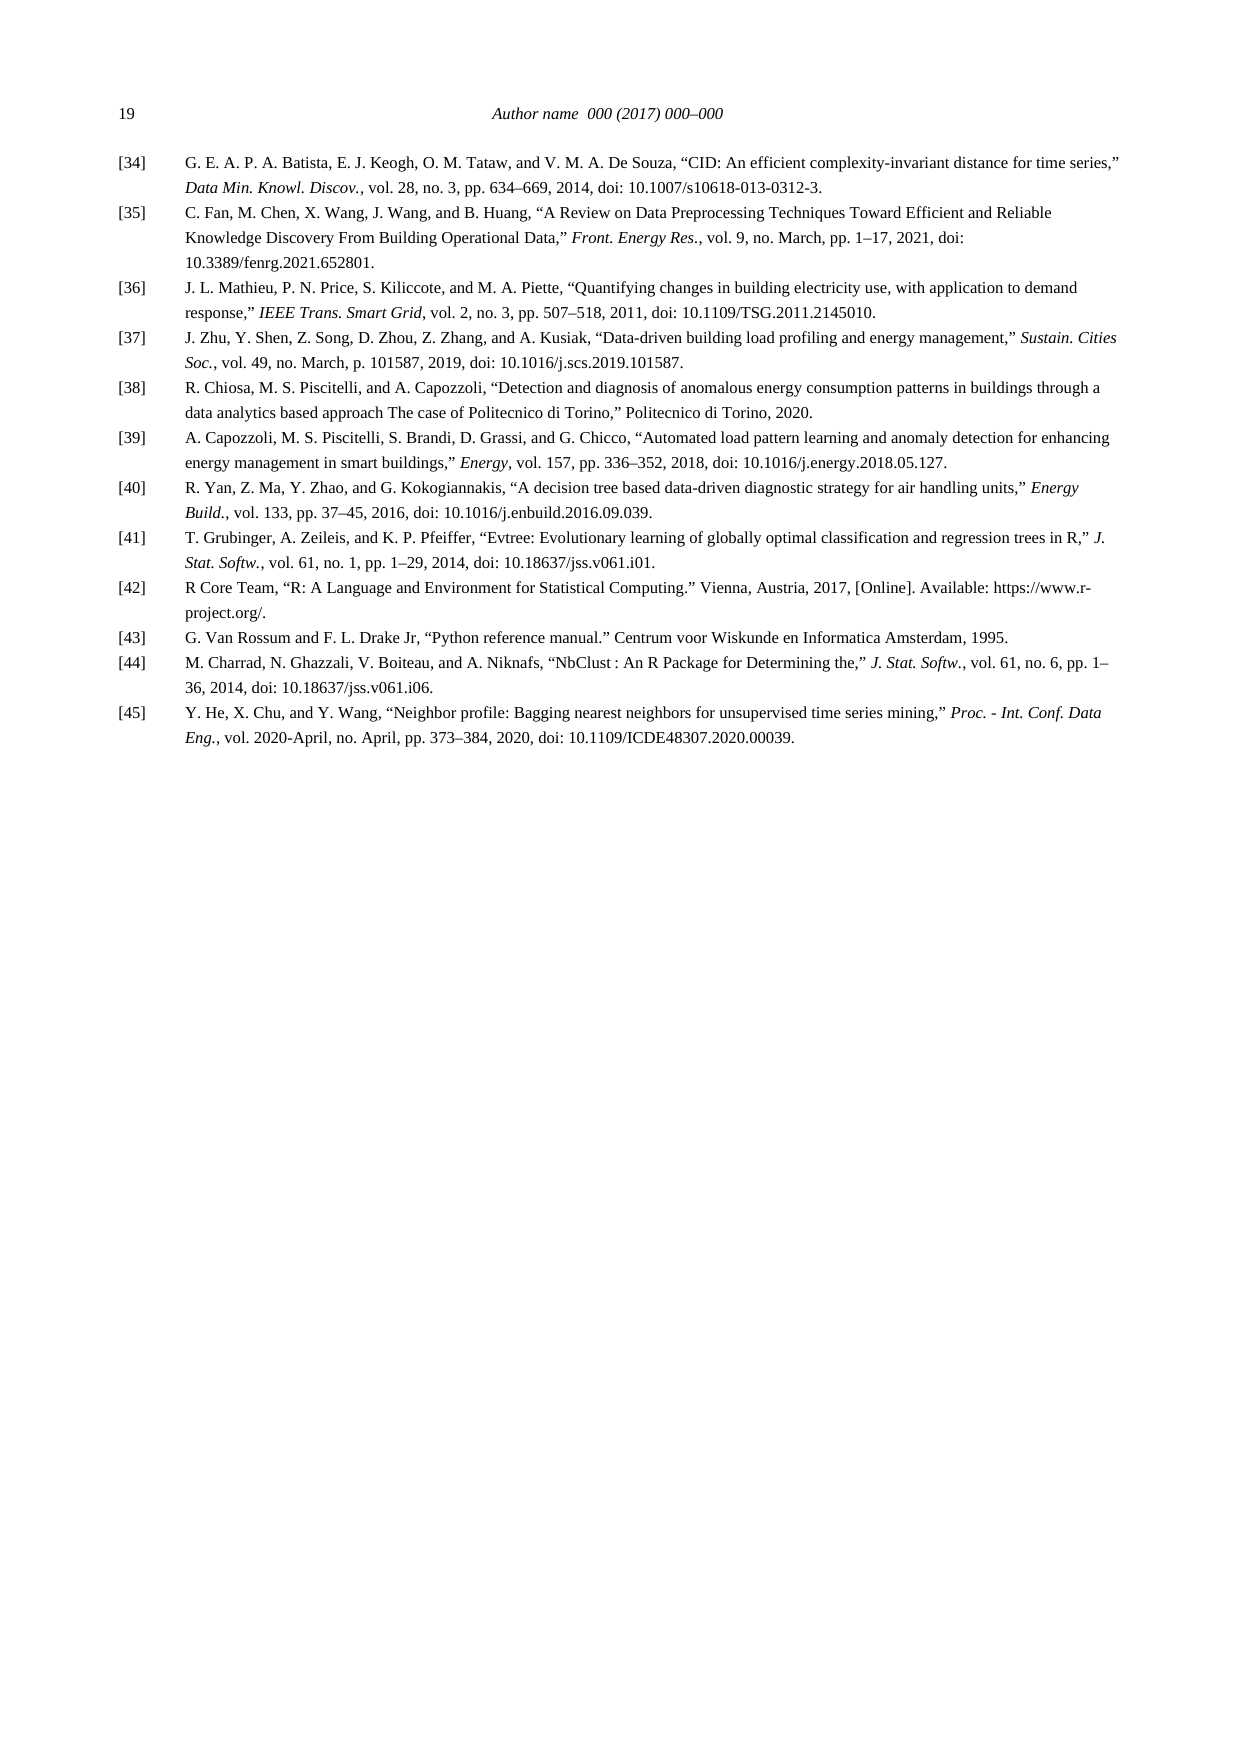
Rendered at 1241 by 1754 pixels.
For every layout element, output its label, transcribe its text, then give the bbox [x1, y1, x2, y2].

text [43] G. Van Rossum and F. L. Drake Jr, “Python reference manual.” Centrum voor Wiskunde en Informatica Amsterdam, 1995. [118, 624, 1122, 649]
text [41] T. Grubinger, A. Zeileis, and K. P. Pfeiffer, “Evtree: Evolutionary learning of globally optimal classification and regression trees in R,” J. Stat. Softw., vol. 61, no. 1, pp. 1–29, 2014, doi: 10.18637/jss.v061.i01. [118, 524, 1122, 574]
text [42] R Core Team, “R: A Language and Environment for Statistical Computing.” Vienna, Austria, 2017, [Online]. Available: https://www.r-project.org/. [118, 574, 1122, 624]
text [38] R. Chiosa, M. S. Piscitelli, and A. Capozzoli, “Detection and diagnosis of anomalous energy consumption patterns in buildings through a data analytics based approach The case of Politecnico di Torino,” Politecnico di Torino, 2020. [118, 374, 1122, 424]
text [34] G. E. A. P. A. Batista, E. J. Keogh, O. M. Tataw, and V. M. A. De Souza, “CID: An efficient complexity-invariant distance for time series,” Data Min. Knowl. Discov., vol. 28, no. 3, pp. 634–669, 2014, doi: 10.1007/s10618-013-0312-3. [118, 149, 1122, 199]
text [44] M. Charrad, N. Ghazzali, V. Boiteau, and A. Niknafs, “NbClust : An R Package for Determining the,” J. Stat. Softw., vol. 61, no. 6, pp. 1–36, 2014, doi: 10.18637/jss.v061.i06. [118, 649, 1122, 699]
text [36] J. L. Mathieu, P. N. Price, S. Kiliccote, and M. A. Piette, “Quantifying changes in building electricity use, with application to demand response,” IEEE Trans. Smart Grid, vol. 2, no. 3, pp. 507–518, 2011, doi: 10.1109/TSG.2011.2145010. [118, 274, 1122, 324]
text [35] C. Fan, M. Chen, X. Wang, J. Wang, and B. Huang, “A Review on Data Preprocessing Techniques Toward Efficient and Reliable Knowledge Discovery From Building Operational Data,” Front. Energy Res., vol. 9, no. March, pp. 1–17, 2021, doi: 10.3389/fenrg.2021.652801. [118, 199, 1122, 274]
text [37] J. Zhu, Y. Shen, Z. Song, D. Zhou, Z. Zhang, and A. Kusiak, “Data-driven building load profiling and energy management,” Sustain. Cities Soc., vol. 49, no. March, p. 101587, 2019, doi: 10.1016/j.scs.2019.101587. [118, 324, 1122, 374]
text [40] R. Yan, Z. Ma, Y. Zhao, and G. Kokogiannakis, “A decision tree based data-driven diagnostic strategy for air handling units,” Energy Build., vol. 133, pp. 37–45, 2016, doi: 10.1016/j.enbuild.2016.09.039. [118, 474, 1122, 524]
text [45] Y. He, X. Chu, and Y. Wang, “Neighbor profile: Bagging nearest neighbors for unsupervised time series mining,” Proc. - Int. Conf. Data Eng., vol. 2020-April, no. April, pp. 373–384, 2020, doi: 10.1109/ICDE48307.2020.00039. [118, 699, 1122, 749]
text [39] A. Capozzoli, M. S. Piscitelli, S. Brandi, D. Grassi, and G. Chicco, “Automated load pattern learning and anomaly detection for enhancing energy management in smart buildings,” Energy, vol. 157, pp. 336–352, 2018, doi: 10.1016/j.energy.2018.05.127. [118, 424, 1122, 474]
